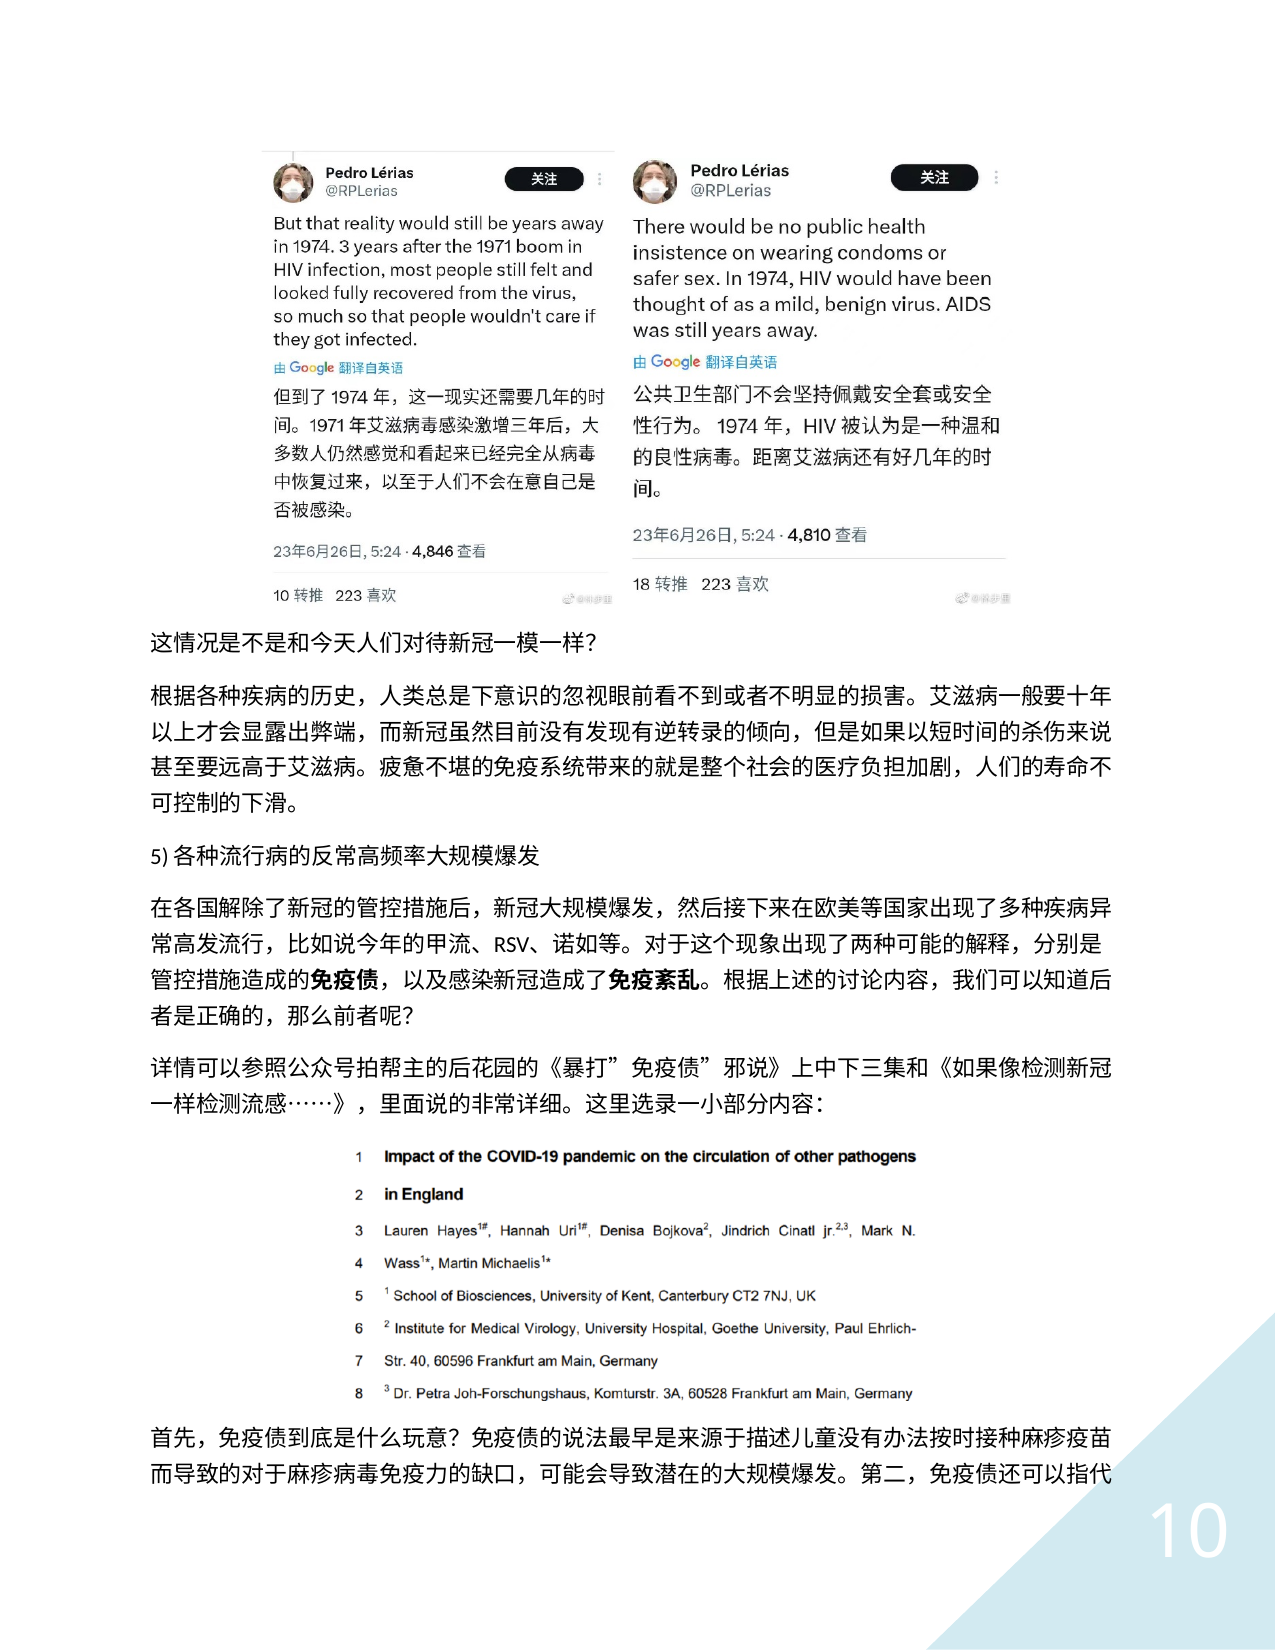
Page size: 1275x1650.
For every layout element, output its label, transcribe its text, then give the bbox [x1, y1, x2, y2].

text 根据各种疾病的历史，人类总是下意识的忽视眼前看不到或者不明显的损害。艾滋病一般要十年以上才会显露出弊端，而新冠虽然目前没有发现有逆转录的倾向，但是如果以短时间的杀伤来说甚至要远高于艾滋病。疲惫不堪的免疫系统带来的就是整个社会的医疗负担加剧，人们的寿命不可控制的下滑。 [150, 678, 1125, 818]
text 详情可以参照公众号拍帮主的后花园的《暴打”免疫债”邪说》上中下三集和《如果像检测新冠一样检测流感……》，里面说的非常详细。这里选录一小部分内容： [150, 1050, 1125, 1119]
picture [336, 1138, 939, 1401]
picture [619, 158, 1014, 607]
text 在各国解除了新冠的管控措施后，新冠大规模爆发，然后接下来在欧美等国家出现了多种疾病异常高发流行，比如说今年的甲流、RSV、诺如等。对于这个现象出现了两种可能的解释，分别是管控措施造成的免疫债，以及感染新冠造成了免疫紊乱。根据上述的讨论内容，我们可以知道后者是正确的，那么前者呢？ [150, 890, 1125, 1031]
picture [261, 150, 615, 607]
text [150, 1420, 1125, 1489]
text 5) 各种流行病的反常高频率大规模爆发 [150, 838, 1125, 871]
text 这情况是不是和今天人们对待新冠一模一样？ [150, 625, 1125, 658]
